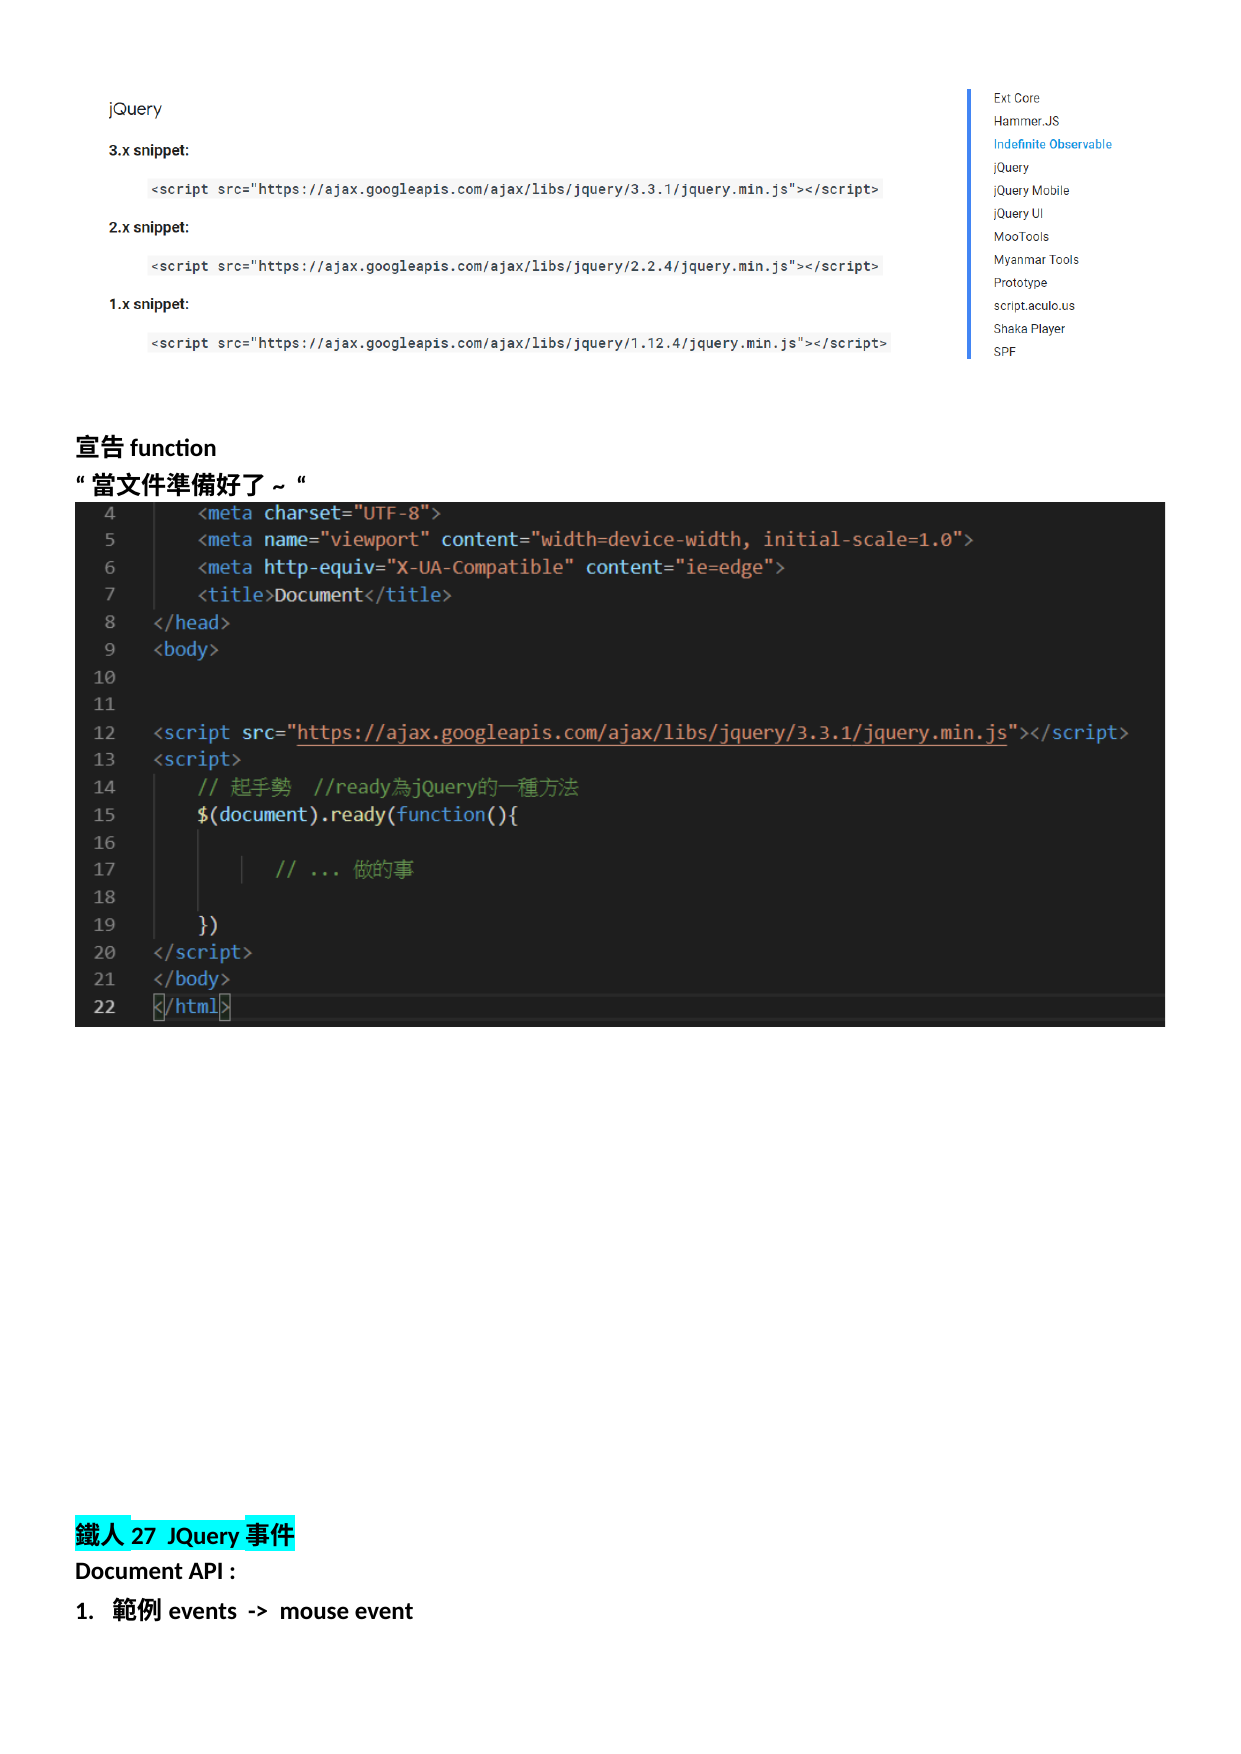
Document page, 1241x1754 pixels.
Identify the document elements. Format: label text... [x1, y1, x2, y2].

text 宣告function [75, 427, 1165, 464]
text “ 當文件準備好了 ~ “ [75, 464, 1165, 502]
text 鐵人 27 JQuery事件 [75, 1514, 1165, 1552]
text Document API : [75, 1552, 1165, 1589]
list 範例 events -> mouse event [75, 1589, 1165, 1627]
